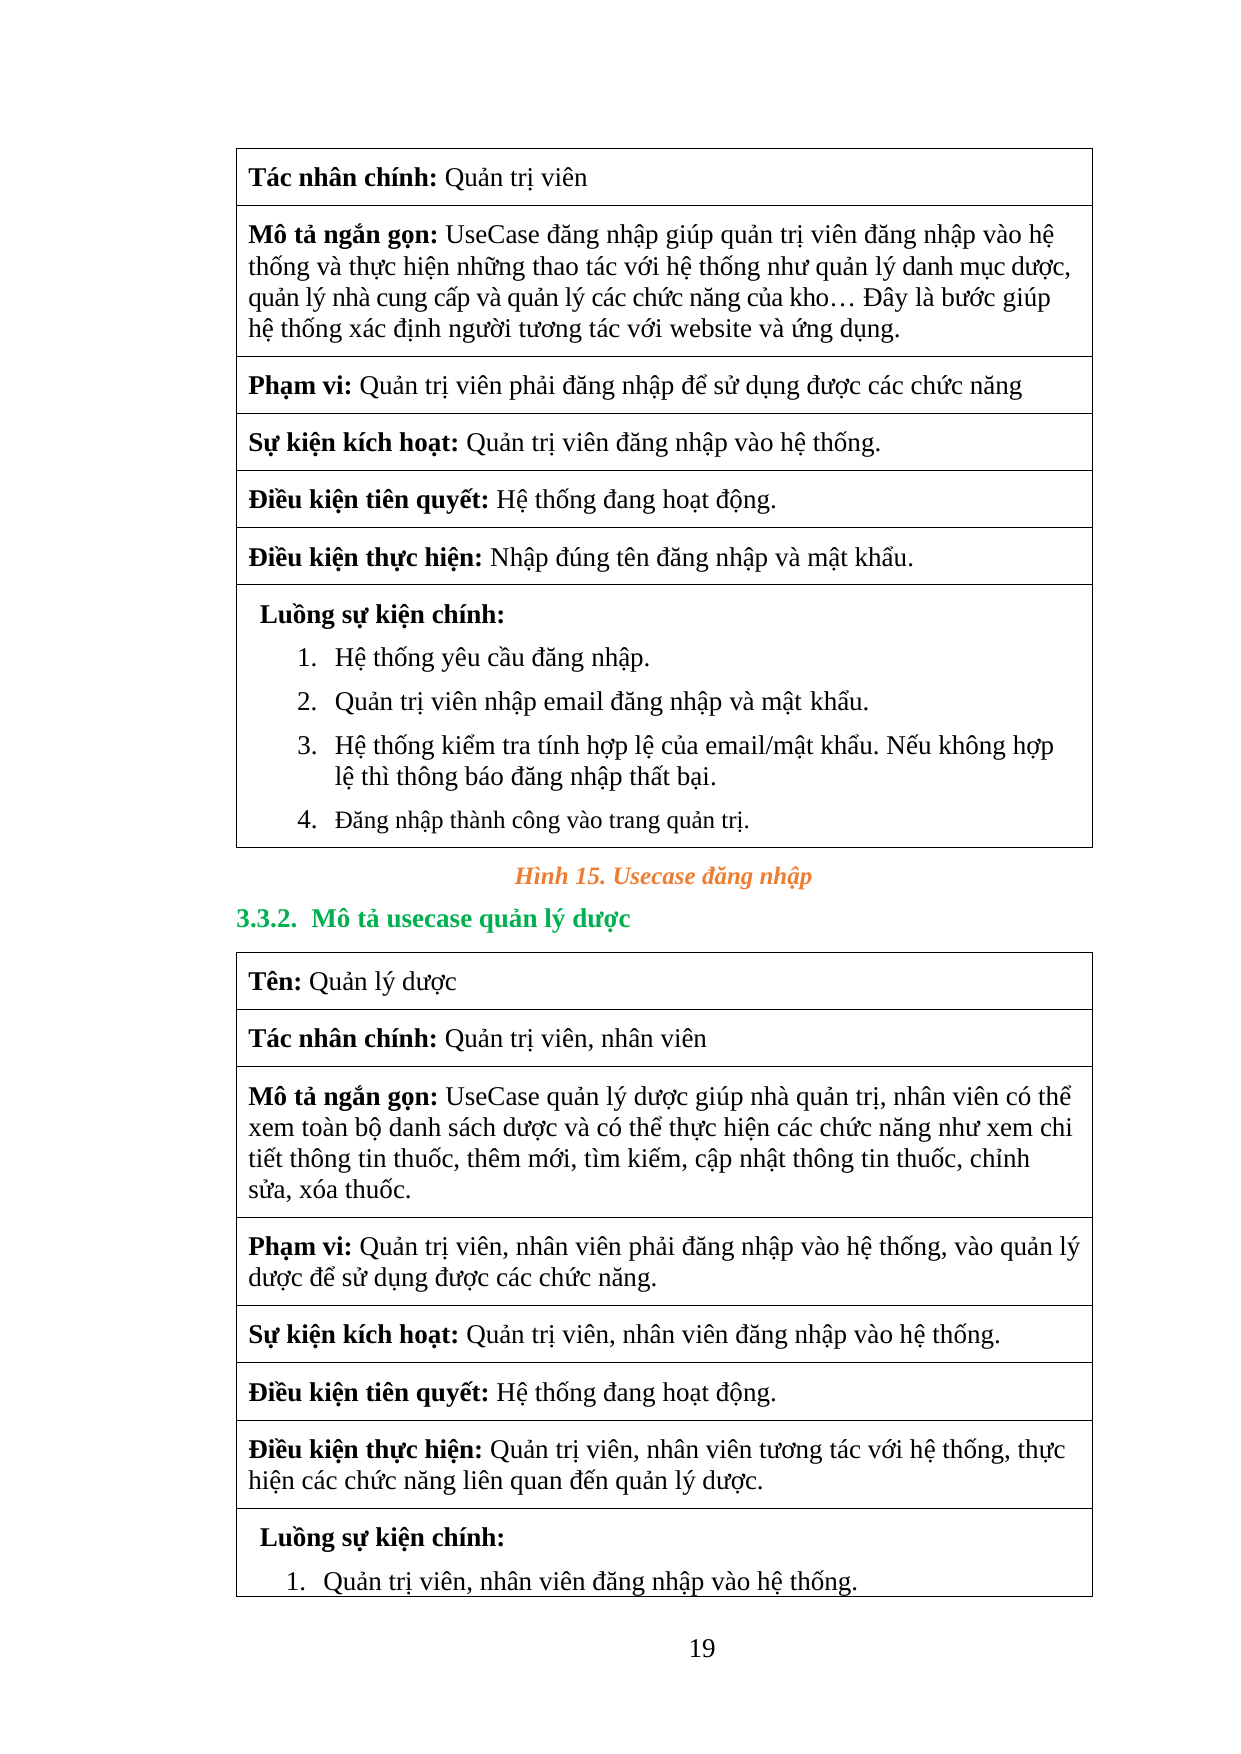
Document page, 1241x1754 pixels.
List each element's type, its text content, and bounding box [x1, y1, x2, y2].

table_header Tên: Quản lý dược [237, 953, 1092, 1009]
table_cell Tác nhân chính: Quản trị viên [237, 149, 1092, 205]
table_cell Phạm vi: Quản trị viên phải đăng nhập để sử dụng được các chức năng [237, 357, 1092, 413]
table_cell Phạm vi: Quản trị viên, nhân viên phải đăng nhập vào hệ thống, vào quản lý dược để sử dụng được các chức năng. [237, 1218, 1092, 1305]
table_cell Tác nhân chính: Quản trị viên, nhân viên [237, 1010, 1092, 1066]
table_cell Điều kiện thực hiện: Nhập đúng tên đăng nhập và mật khẩu. [237, 528, 1092, 584]
table_cell Điều kiện tiên quyết: Hệ thống đang hoạt động. [237, 1363, 1092, 1419]
table_cell Sự kiện kích hoạt: Quản trị viên, nhân viên đăng nhập vào hệ thống. [237, 1306, 1092, 1362]
table_cell Luồng sự kiện chính: Hệ thống yêu cầu đăng nhập. Quản trị viên nhập email đăng nhập và mật khẩu. Hệ thống kiểm tra tính hợp lệ của email/mật khẩu. Nếu không hợp lệ thì thông báo đăng nhập thất bại. Đăng nhập thành công vào trang quản trị. [237, 585, 1092, 847]
table_cell Sự kiện kích hoạt: Quản trị viên đăng nhập vào hệ thống. [237, 414, 1092, 470]
table_cell Mô tả ngắn gọn: UseCase quản lý dược giúp nhà quản trị, nhân viên có thể xem toàn bộ danh sách dược và có thể thực hiện các chức năng như xem chi tiết thông tin thuốc, thêm mới, tìm kiếm, cập nhật thông tin thuốc, chỉnh sửa, xóa thuốc. [237, 1067, 1092, 1217]
subtitle Mô tả usecase quản lý dược [236, 902, 1092, 933]
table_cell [237, 1509, 1092, 1596]
table_cell Điều kiện tiên quyết: Hệ thống đang hoạt động. [237, 471, 1092, 527]
table_cell Điều kiện thực hiện: Quản trị viên, nhân viên tương tác với hệ thống, thực hiện các chức năng liên quan đến quản lý dược. [237, 1421, 1092, 1508]
table_cell Mô tả ngắn gọn: UseCase đăng nhập giúp quản trị viên đăng nhập vào hệ thống và thực hiện những thao tác với hệ thống như quản lý danh mục dược, quản lý nhà cung cấp và quản lý các chức năng của kho… Đây là bước giúp hệ thống xác định người tương tác với website và ứng dụng. [237, 206, 1092, 356]
